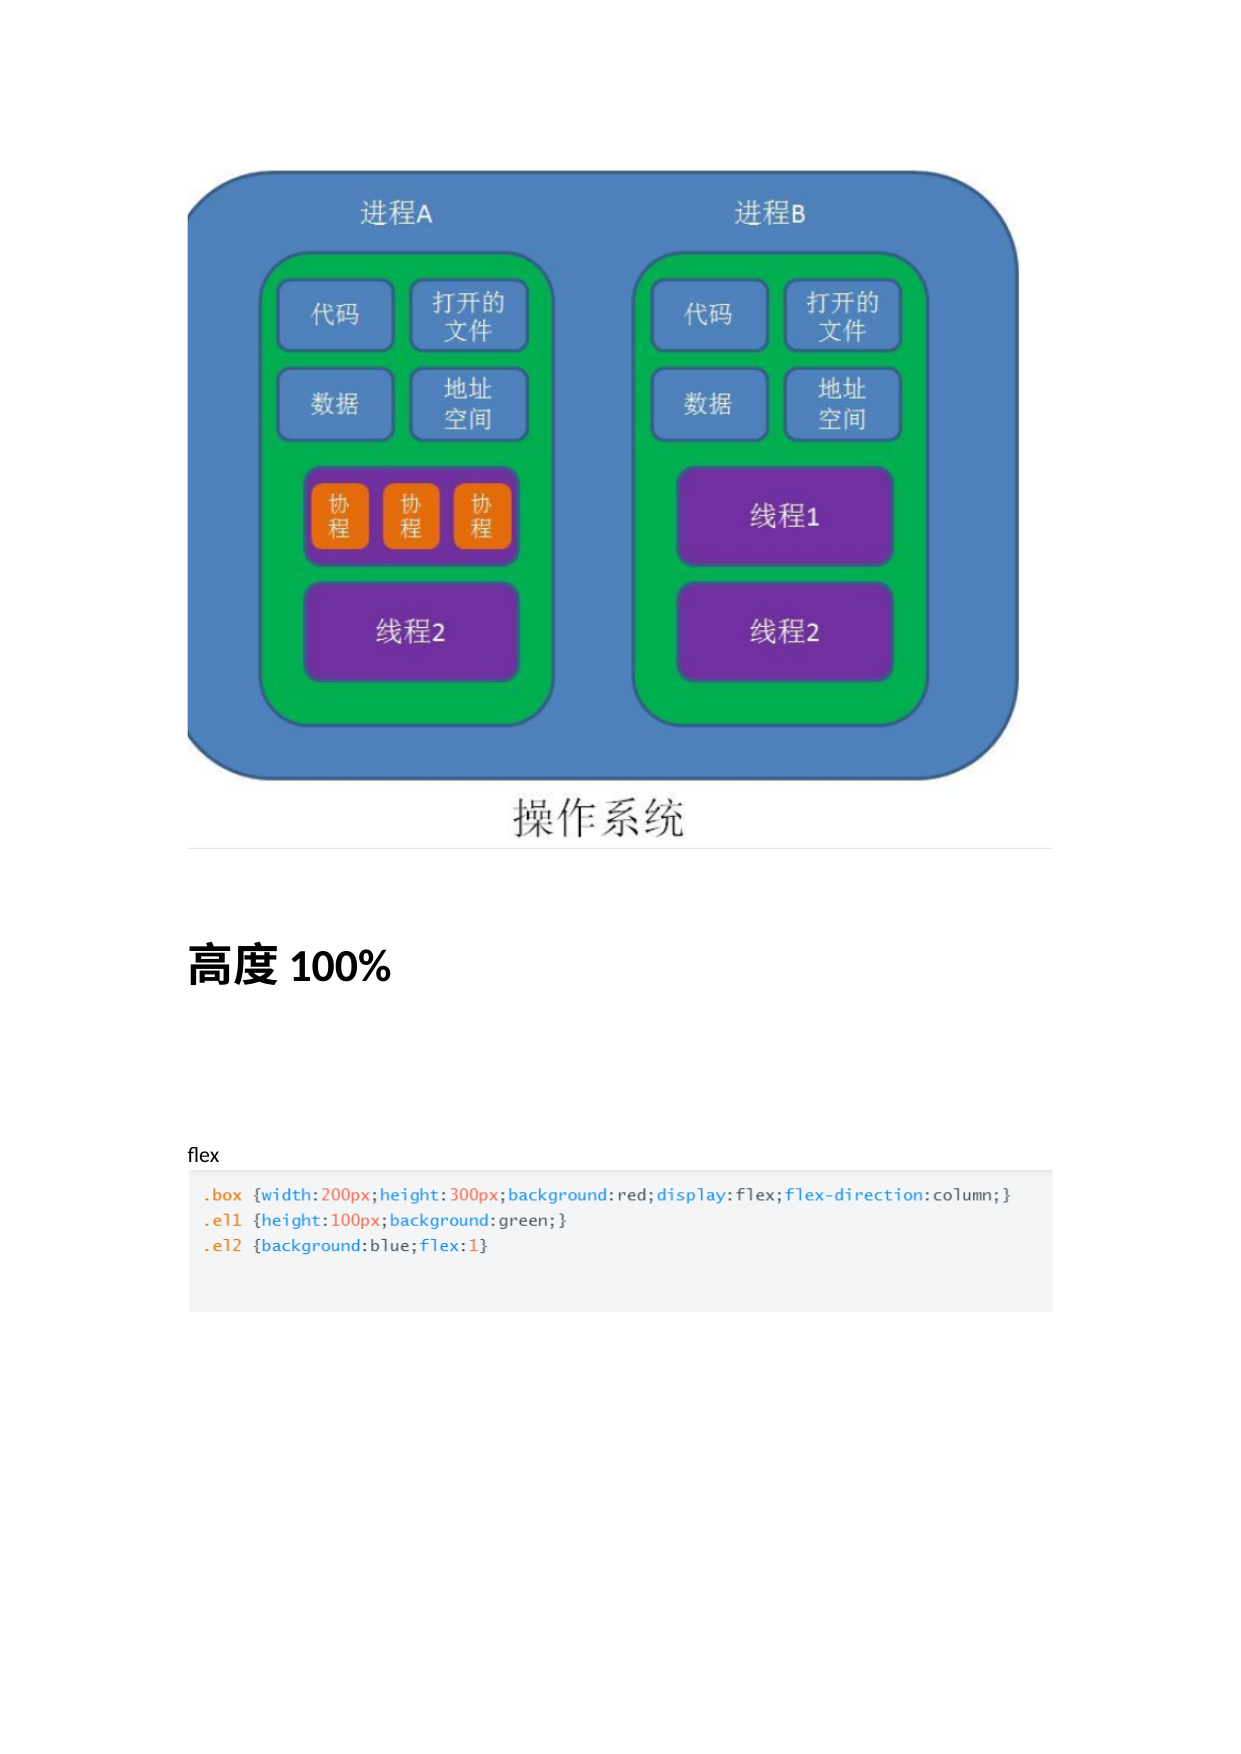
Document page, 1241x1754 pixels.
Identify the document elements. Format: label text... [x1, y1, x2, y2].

subtitle 高度100% [187, 912, 1053, 1010]
picture [187, 1170, 1053, 1312]
picture [187, 162, 1053, 850]
text flex [187, 1138, 1053, 1170]
